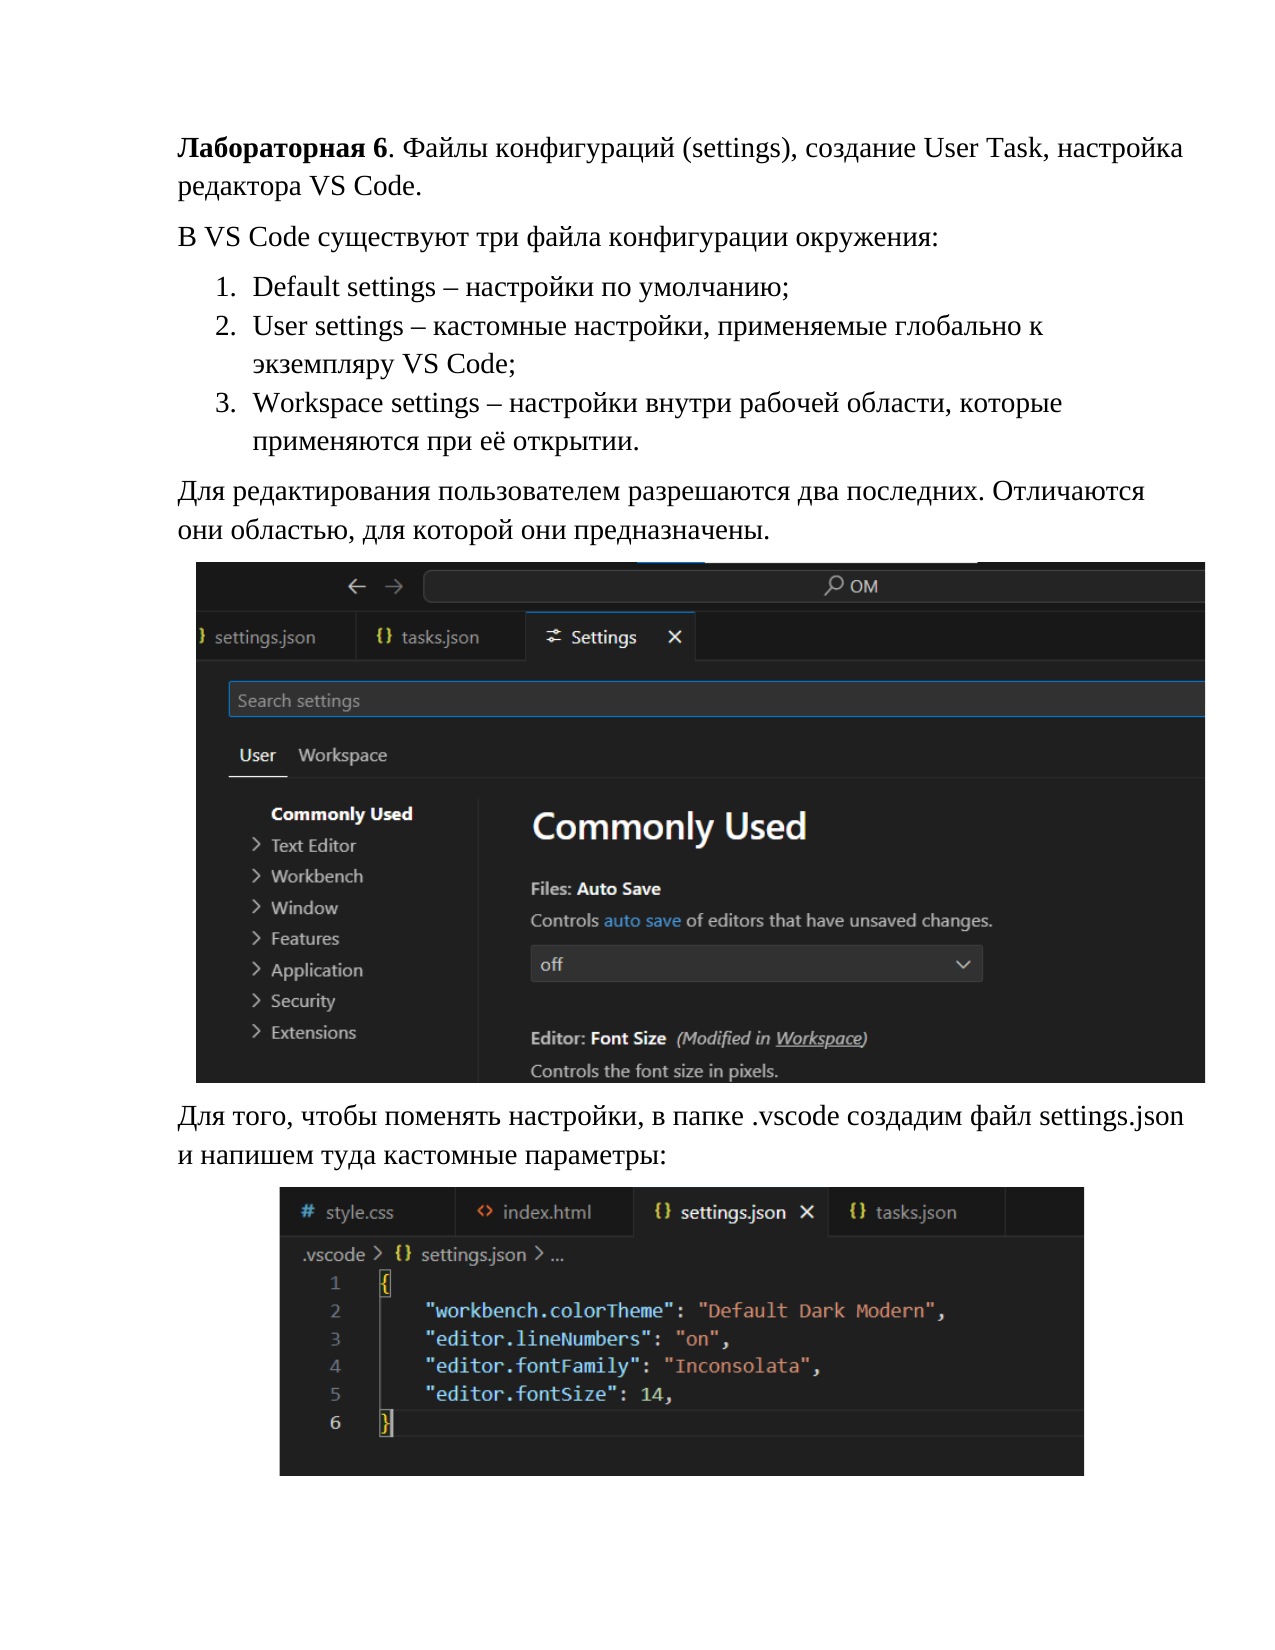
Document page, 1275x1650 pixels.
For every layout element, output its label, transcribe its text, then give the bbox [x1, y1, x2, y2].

picture [196, 562, 1206, 1083]
list User settings – кастомные настройки, применяемые глобально к экземпляру VS Code; [215, 308, 1186, 380]
list Workspace settings – настройки внутри рабочей области, которые применяются при её открытии. [215, 385, 1186, 457]
list Default settings – настройки по умолчанию; [215, 269, 1186, 303]
text Для того, чтобы поменять настройки, в папке .vscode создадим файл settings.json и напишем туда кастомные параметры: [177, 1098, 1186, 1170]
picture [279, 1187, 1085, 1476]
text В VS Code существуют три файла конфигурации окружения: [177, 219, 1186, 252]
text Для редактирования пользователем разрешаются два последних. Отличаются они областью, для которой они предназначены. [177, 473, 1186, 546]
text Лабораторная 6. Файлы конфигураций (settings), создание User Task, настройка редактора VS Code. [177, 130, 1186, 202]
